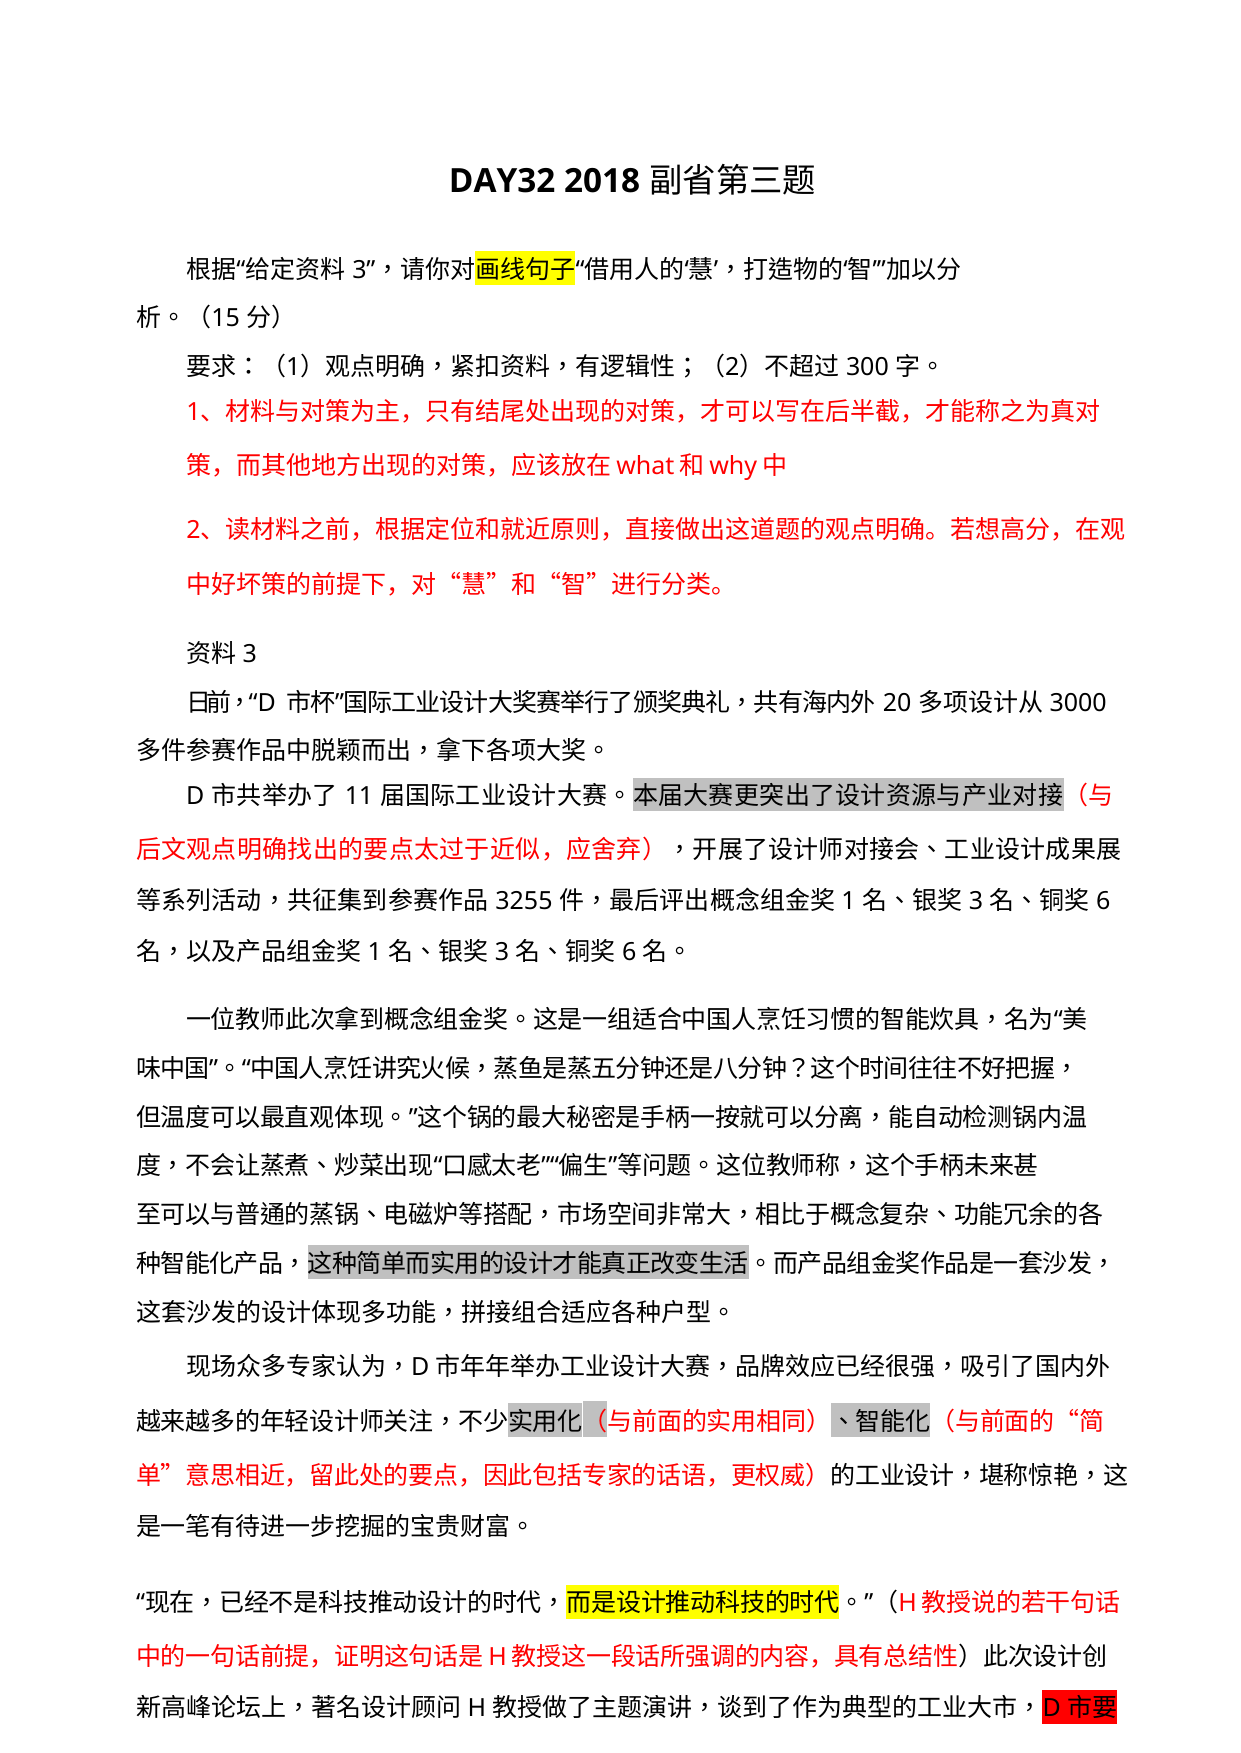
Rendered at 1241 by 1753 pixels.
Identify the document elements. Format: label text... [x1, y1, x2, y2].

text 度，不会让蒸煮、炒菜出现“口感太老”“偏生”等问题。这位教师称，这个手柄未来甚 [136, 1154, 1217, 1180]
text D 市共举办了 11 届国际工业设计大赛。本届大赛更突出了设计资源与产业对接（与后文观点明确找出的要点太过于近似，应舍弃），开展了设计师对接会、工业设计成果展等系列活动，共征集到参赛作品 3255 件，最后评出概念组金奖 1 名、银奖 3 名、铜奖 6 名，以及产品组金奖 1 名、银奖 3 名、铜奖 6 名。 [136, 775, 1130, 968]
list 材料与对策为主，只有结尾处出现的对策，才可以写在后半截，才能称之为真对策，而其他地方出现的对策，应该放在what和why中 [186, 391, 1130, 482]
text 要求：（1）观点明确，紧扣资料，有逻辑性；（2）不超过 300 字。 [186, 355, 1217, 381]
text 但温度可以最直观体现。”这个锅的最大秘密是手柄一按就可以分离，能自动检测锅内温 [136, 1105, 1217, 1131]
text 这套沙发的设计体现多功能，拼接组合适应各种户型。 [136, 1300, 1217, 1326]
text DAY32 2018 副省第三题 [449, 162, 1217, 200]
text 资料 3 [186, 641, 1217, 667]
text 现场众多专家认为，D 市年年举办工业设计大赛，品牌效应已经很强，吸引了国内外越来越多的年轻设计师关注，不少实用化（与前面的实用相同）、智能化（与前面的“简单”意思相近，留此处的要点，因此包括专家的话语，更权威）的工业设计，堪称惊艳，这是一笔有待进一步挖掘的宝贵财富。 [136, 1349, 1130, 1543]
list 读材料之前，根据定位和就近原则，直接做出这道题的观点明确。若想高分，在观中好坏策的前提下，对“慧”和“智”进行分类。 [186, 510, 1130, 601]
text 至可以与普通的蒸锅、电磁炉等搭配，市场空间非常大，相比于概念复杂、功能冗余的各 [136, 1203, 1217, 1229]
text 一位教师此次拿到概念组金奖。这是一组适合中国人烹饪习惯的智能炊具，名为“美 [186, 1008, 1217, 1034]
text 种智能化产品，这种简单而实用的设计才能真正改变生活。而产品组金奖作品是一套沙发， [749, 1251, 1217, 1277]
text 根据“给定资料 3”，请你对画线句子“借用人的‘慧’，打造物的‘智’”加以分 [186, 257, 475, 283]
text 味中国”。“中国人烹饪讲究火候，蒸鱼是蒸五分钟还是八分钟？这个时间往往不好把握， [136, 1056, 1217, 1082]
text 根据“给定资料 3”，请你对画线句子“借用人的‘慧’，打造物的‘智’”加以分 [575, 257, 1217, 283]
text 日前，“D 市杯”国际工业设计大奖赛举行了颁奖典礼，共有海内外 20 多项设计从 3000 [186, 690, 1217, 716]
text 多件参赛作品中脱颖而出，拿下各项大奖。 [136, 739, 1217, 765]
text 析。（15 分） [136, 306, 1217, 332]
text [136, 1582, 1130, 1724]
